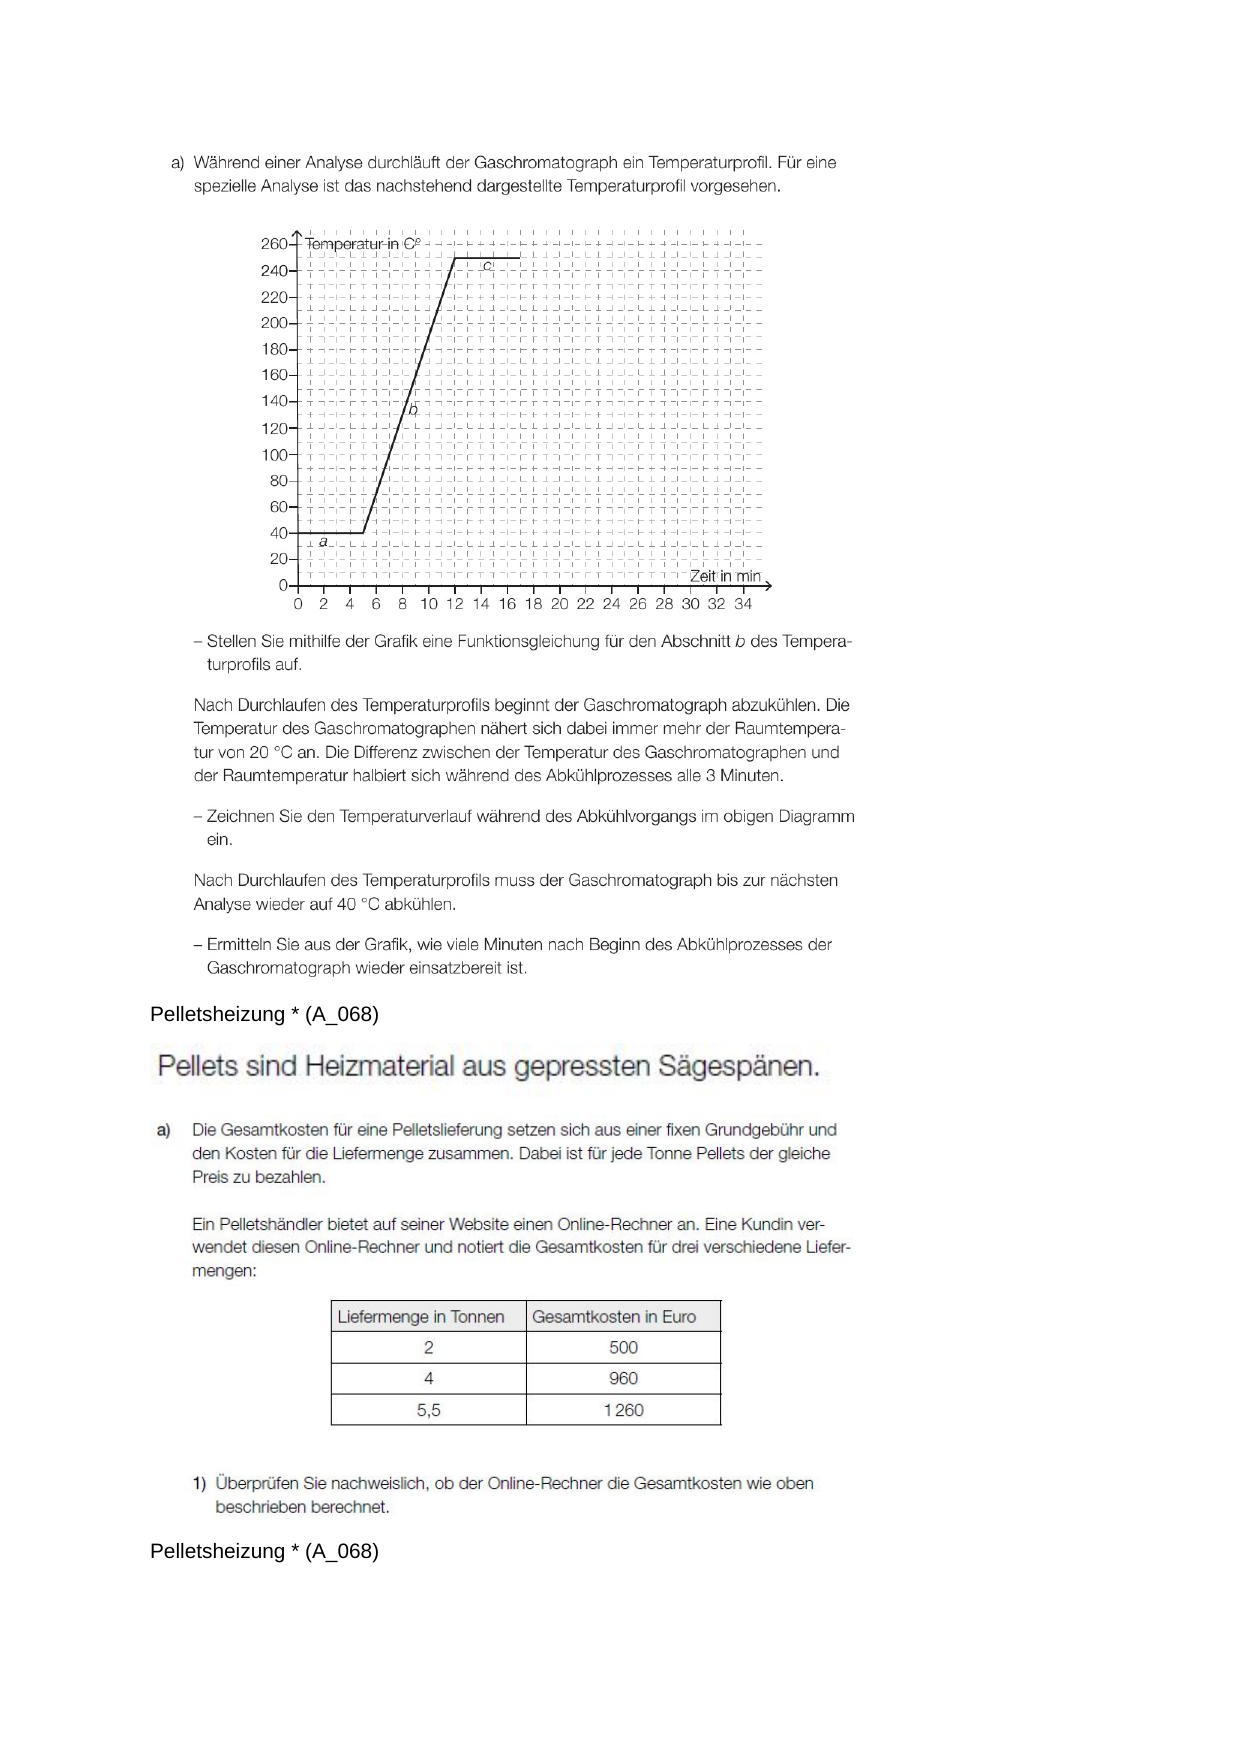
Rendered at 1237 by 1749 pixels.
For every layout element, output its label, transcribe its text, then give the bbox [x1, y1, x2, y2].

picture [150, 1043, 859, 1097]
picture [150, 1114, 858, 1521]
text Pelletsheizung * (A_068) [150, 1539, 1086, 1563]
picture [150, 149, 859, 983]
text Pelletsheizung * (A_068) [150, 1001, 1086, 1025]
